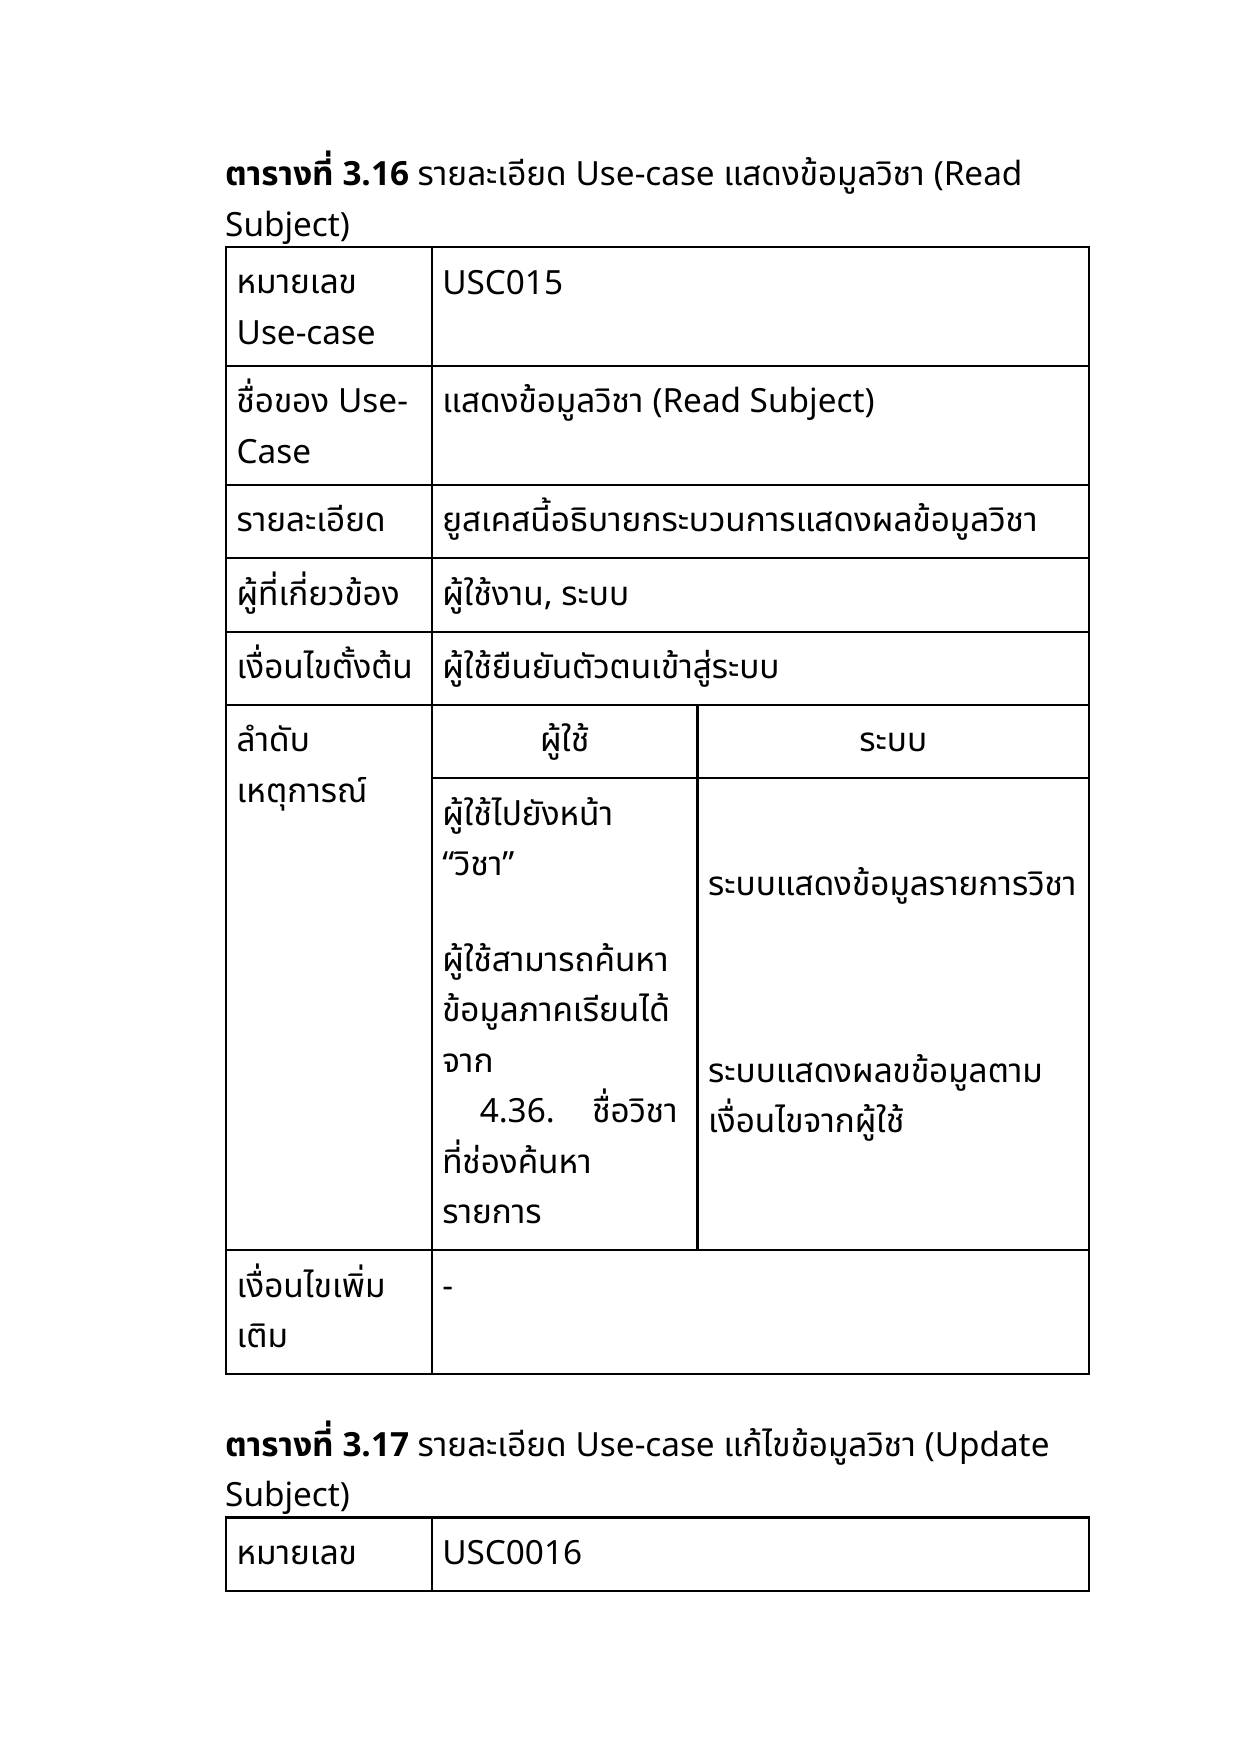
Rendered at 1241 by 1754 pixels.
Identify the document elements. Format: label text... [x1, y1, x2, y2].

table_cell แสดงข้อมูลวิชา (Read Subject) [433, 367, 1088, 484]
table_header หมายเลข Use-case [227, 1519, 431, 1590]
table_cell - [433, 1251, 1088, 1373]
table_cell ผู้ใช้ยืนยันตัวตนเข้าสู่ระบบ [433, 633, 1088, 704]
table_cell ยูสเคสนี้อธิบายกระบวนการแสดงผลข้อมูลวิชา [433, 486, 1088, 557]
table_cell เงื่อนไขเพิ่มเติม [227, 1251, 431, 1373]
table_header USC015 [433, 248, 1088, 365]
table_cell ลำดับเหตุการณ์ [227, 706, 431, 1249]
table_cell ผู้ที่เกี่ยวข้อง [227, 559, 431, 631]
table_header หมายเลข Use-case [227, 248, 431, 365]
table_cell ผู้ใช้ไปยังหน้า “วิชา” ผู้ใช้สามารถค้นหาข้อมูลภาคเรียนได้จาก ชื่อวิชา ที่ช่องค้นหารายการ [433, 779, 696, 1249]
table_cell เงื่อนไขตั้งต้น [227, 633, 431, 704]
table_cell ชื่อของ Use-Case [227, 367, 431, 484]
table_cell ระบบ [699, 706, 1088, 777]
table_cell รายละเอียด [227, 486, 431, 557]
table_cell ผู้ใช้งาน, ระบบ [433, 559, 1088, 631]
table_cell ผู้ใช้ [433, 706, 696, 777]
table_cell ระบบแสดงข้อมูลรายการวิชา ระบบแสดงผลขข้อมูลตามเงื่อนไขจากผู้ใช้ [699, 779, 1088, 1249]
table_header USC0016 [433, 1519, 1088, 1590]
